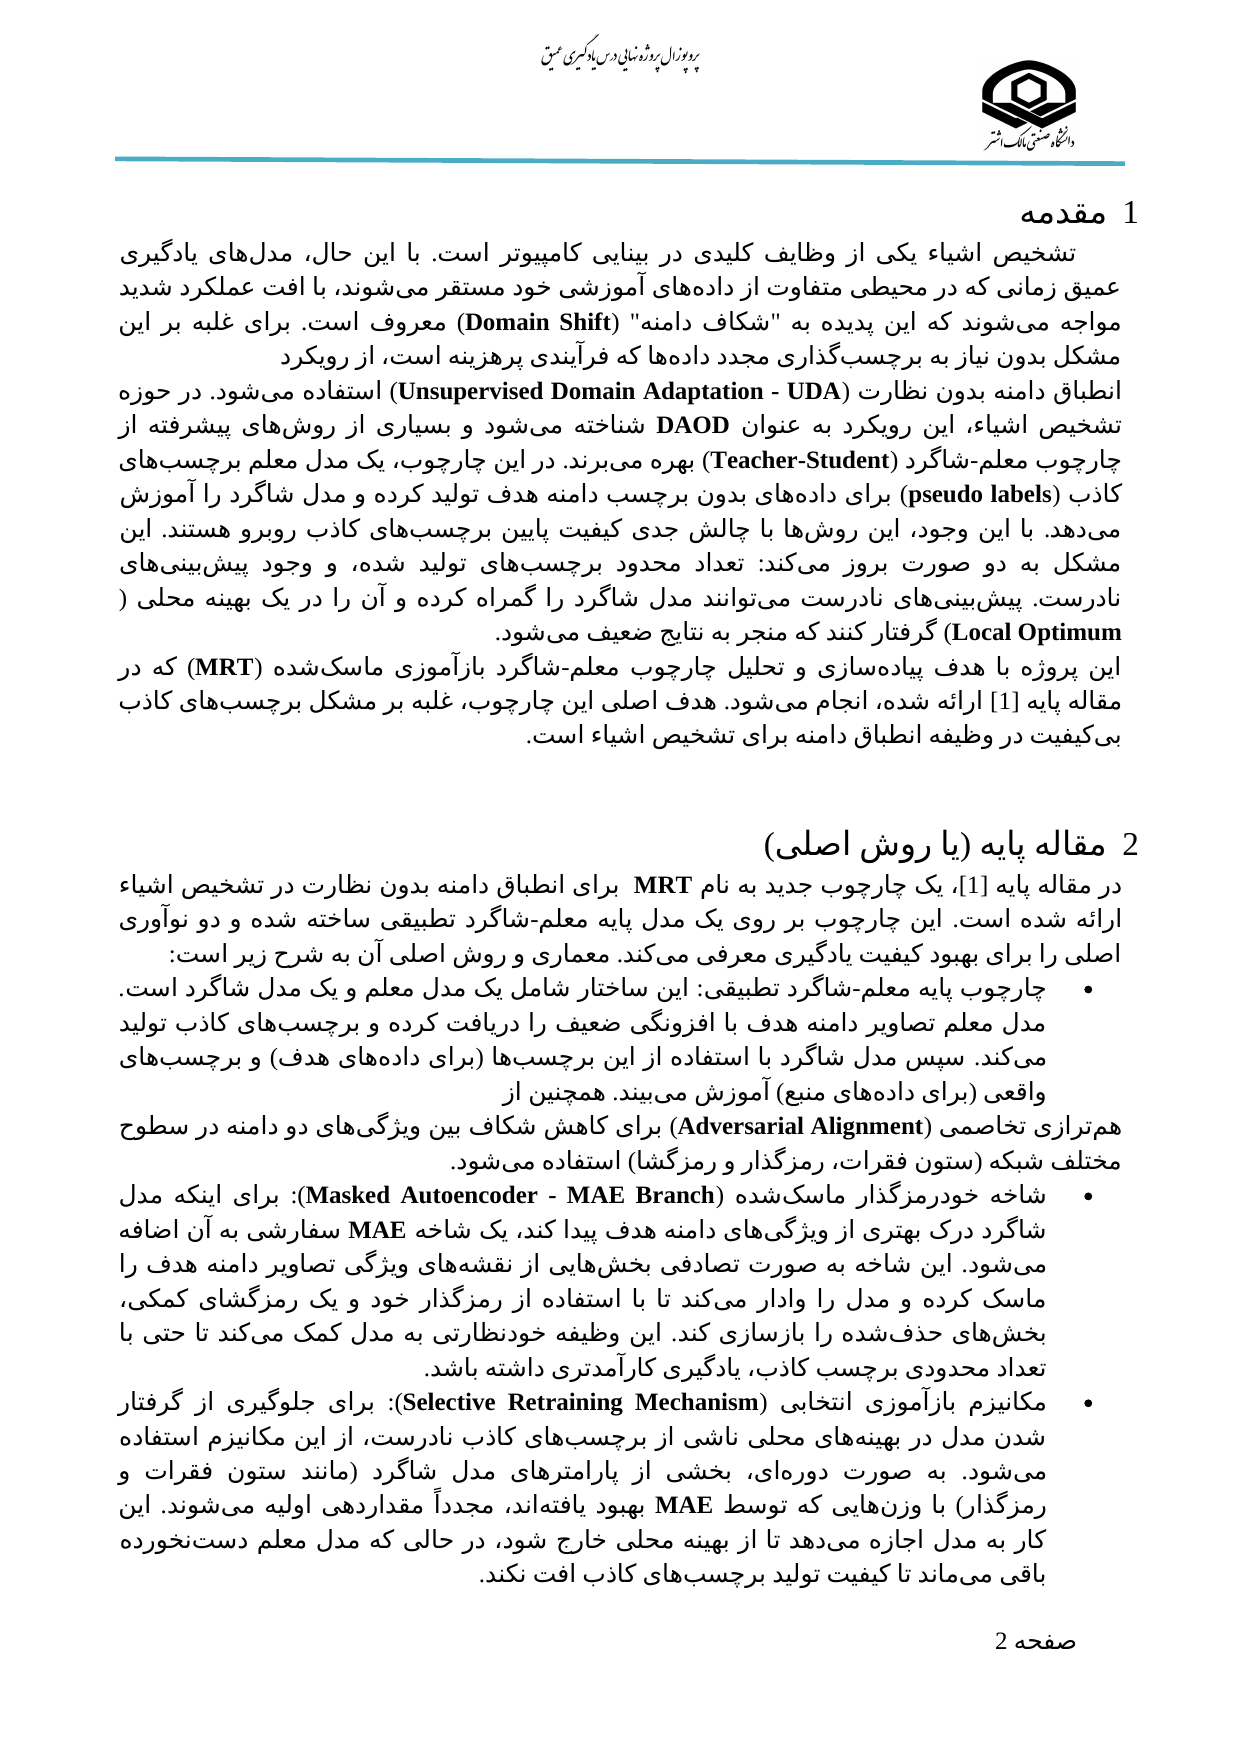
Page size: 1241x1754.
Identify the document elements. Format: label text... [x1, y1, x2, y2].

text انطباق دامنه بدون نظارت (Unsupervised Domain Adaptation - UDA) استفاده می‌شود. در حوزه تشخیص اشیاء، این رویکرد به عنوان DAOD شناخته می‌شود و بسیاری از روش‌های پیشرفته از چارچوب معلم-شاگرد (Teacher-Student) بهره می‌برند. در این چارچوب، یک مدل معلم برچسب‌های کاذب (pseudo labels) برای داده‌های بدون برچسب دامنه هدف تولید کرده و مدل شاگرد را آموزش می‌دهد. با این وجود، این روش‌ها با چالش جدی کیفیت پایین برچسب‌های کاذب روبرو هستند. این مشکل به دو صورت بروز می‌کند: تعداد محدود برچسب‌های تولید شده، و وجود پیش‌بینی‌های نادرست. پیش‌بینی‌های نادرست می‌توانند مدل شاگرد را گمراه کرده و آن را در یک بهینه محلی (Local Optimum) گرفتار کنند که منجر به نتایج ضعیف می‌شود. [118, 376, 1122, 646]
picture [980, 59, 1077, 154]
list شاخه خودرمزگذار ماسک‌شده (Masked Autoencoder - MAE Branch): برای اینکه مدل شاگرد درک بهتری از ویژگی‌های دامنه هدف پیدا کند، یک شاخه MAE سفارشی به آن اضافه می‌شود. این شاخه به صورت تصادفی بخش‌هایی از نقشه‌های ویژگی تصاویر دامنه هدف را ماسک کرده و مدل را وادار می‌کند تا با استفاده از رمزگذار خود و یک رمزگشای کمکی، بخش‌های حذف‌شده را بازسازی کند. این وظیفه خودنظارتی به مدل کمک می‌کند تا حتی با تعداد محدودی برچسب کاذب، یادگیری کارآمدتری داشته باشد. [118, 1180, 1084, 1381]
list چارچوب پایه معلم-شاگرد تطبیقی: این ساختار شامل یک مدل معلم و یک مدل شاگرد است. مدل معلم تصاویر دامنه هدف با افزونگی ضعیف را دریافت کرده و برچسب‌های کاذب تولید می‌کند. سپس مدل شاگرد با استفاده از این برچسب‌ها (برای داده‌های هدف) و برچسب‌های واقعی (برای داده‌های منبع) آموزش می‌بیند. همچنین از [118, 973, 1084, 1106]
text در مقاله پایه [1]، یک چارچوب جدید به نام MRT برای انطباق دامنه بدون نظارت در تشخیص اشیاء ارائه شده است. این چارچوب بر روی یک مدل پایه معلم-شاگرد تطبیقی ساخته شده و دو نوآوری اصلی را برای بهبود کیفیت یادگیری معرفی می‌کند. معماری و روش اصلی آن به شرح زیر است: [118, 870, 1122, 968]
list مکانیزم بازآموزی انتخابی (Selective Retraining Mechanism): برای جلوگیری از گرفتار شدن مدل در بهینه‌های محلی ناشی از برچسب‌های کاذب نادرست، از این مکانیزم استفاده می‌شود. به صورت دوره‌ای، بخشی از پارامترهای مدل شاگرد (مانند ستون فقرات و رمزگذار) با وزن‌هایی که توسط MAE بهبود یافته‌اند، مجدداً مقداردهی اولیه می‌شوند. این کار به مدل اجازه می‌دهد تا از بهینه محلی خارج شود، در حالی که مدل معلم دست‌نخورده باقی می‌ماند تا کیفیت تولید برچسب‌های کاذب افت نکند. [118, 1387, 1084, 1588]
text این پروژه با هدف پیاده‌سازی و تحلیل چارچوب معلم-شاگرد بازآموزی ماسک‌شده (MRT) که در مقاله پایه [1] ارائه شده، انجام می‌شود. هدف اصلی این چارچوب، غلبه بر مشکل برچسب‌های کاذب بی‌کیفیت در وظیفه انطباق دامنه برای تشخیص اشیاء است. [118, 652, 1122, 749]
subtitle مقاله پایه (یا روش اصلی) [118, 824, 1122, 862]
text تشخیص اشیاء یکی از وظایف کلیدی در بینایی کامپیوتر است. با این حال، مدل‌های یادگیری عمیق زمانی که در محیطی متفاوت از داده‌های آموزشی خود مستقر می‌شوند، با افت عملکرد شدید مواجه می‌شوند که این پدیده به "شکاف دامنه" (Domain Shift) معروف است. برای غلبه بر این مشکل بدون نیاز به برچسب‌گذاری مجدد داده‌ها که فرآیندی پرهزینه است، از رویکرد [118, 238, 1122, 370]
subtitle مقدمه [118, 192, 1122, 230]
text هم‌ترازی تخاصمی (Adversarial Alignment) برای کاهش شکاف بین ویژگی‌های دو دامنه در سطوح مختلف شبکه (ستون فقرات، رمزگذار و رمزگشا) استفاده می‌شود. [118, 1111, 1122, 1174]
